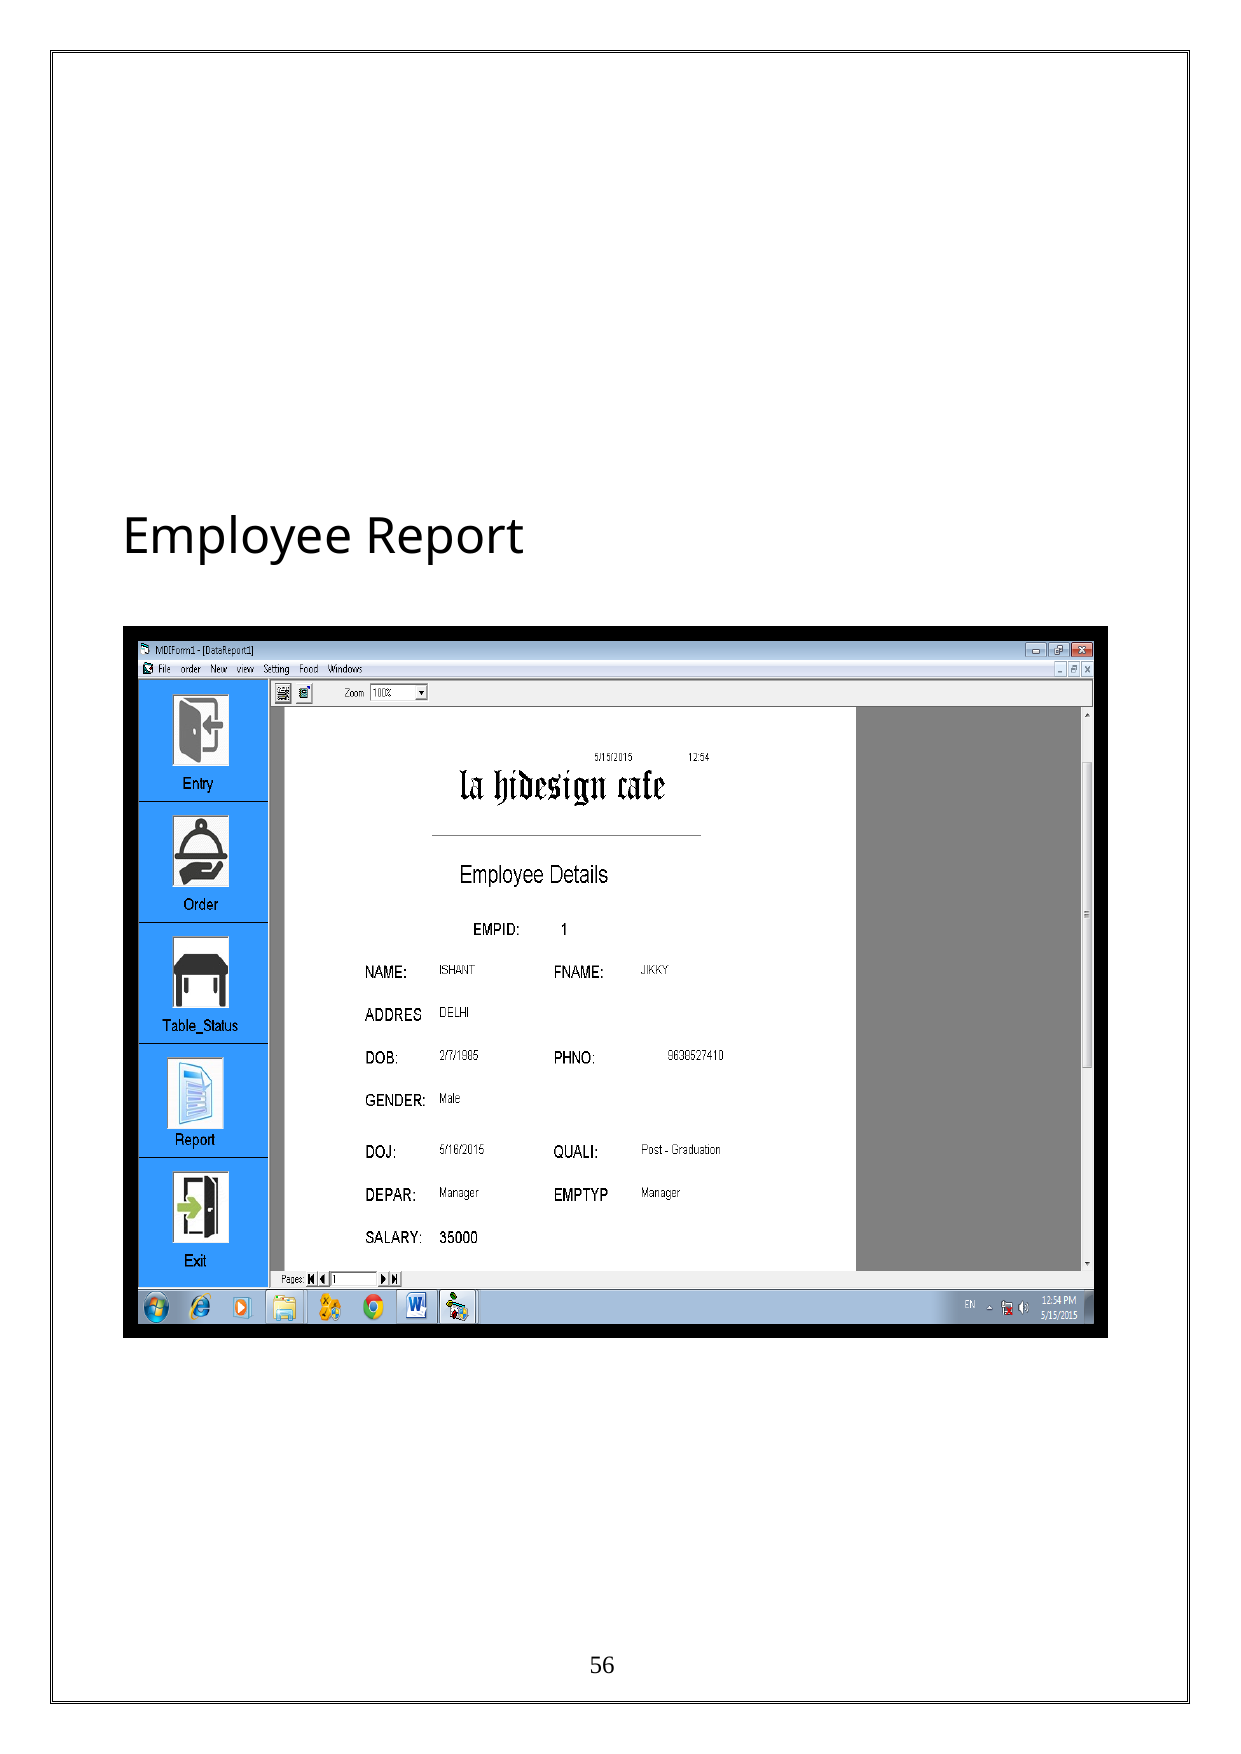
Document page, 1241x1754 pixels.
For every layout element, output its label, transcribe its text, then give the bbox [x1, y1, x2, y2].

picture [138, 641, 1094, 1324]
text Employee Report [122, 499, 1063, 568]
